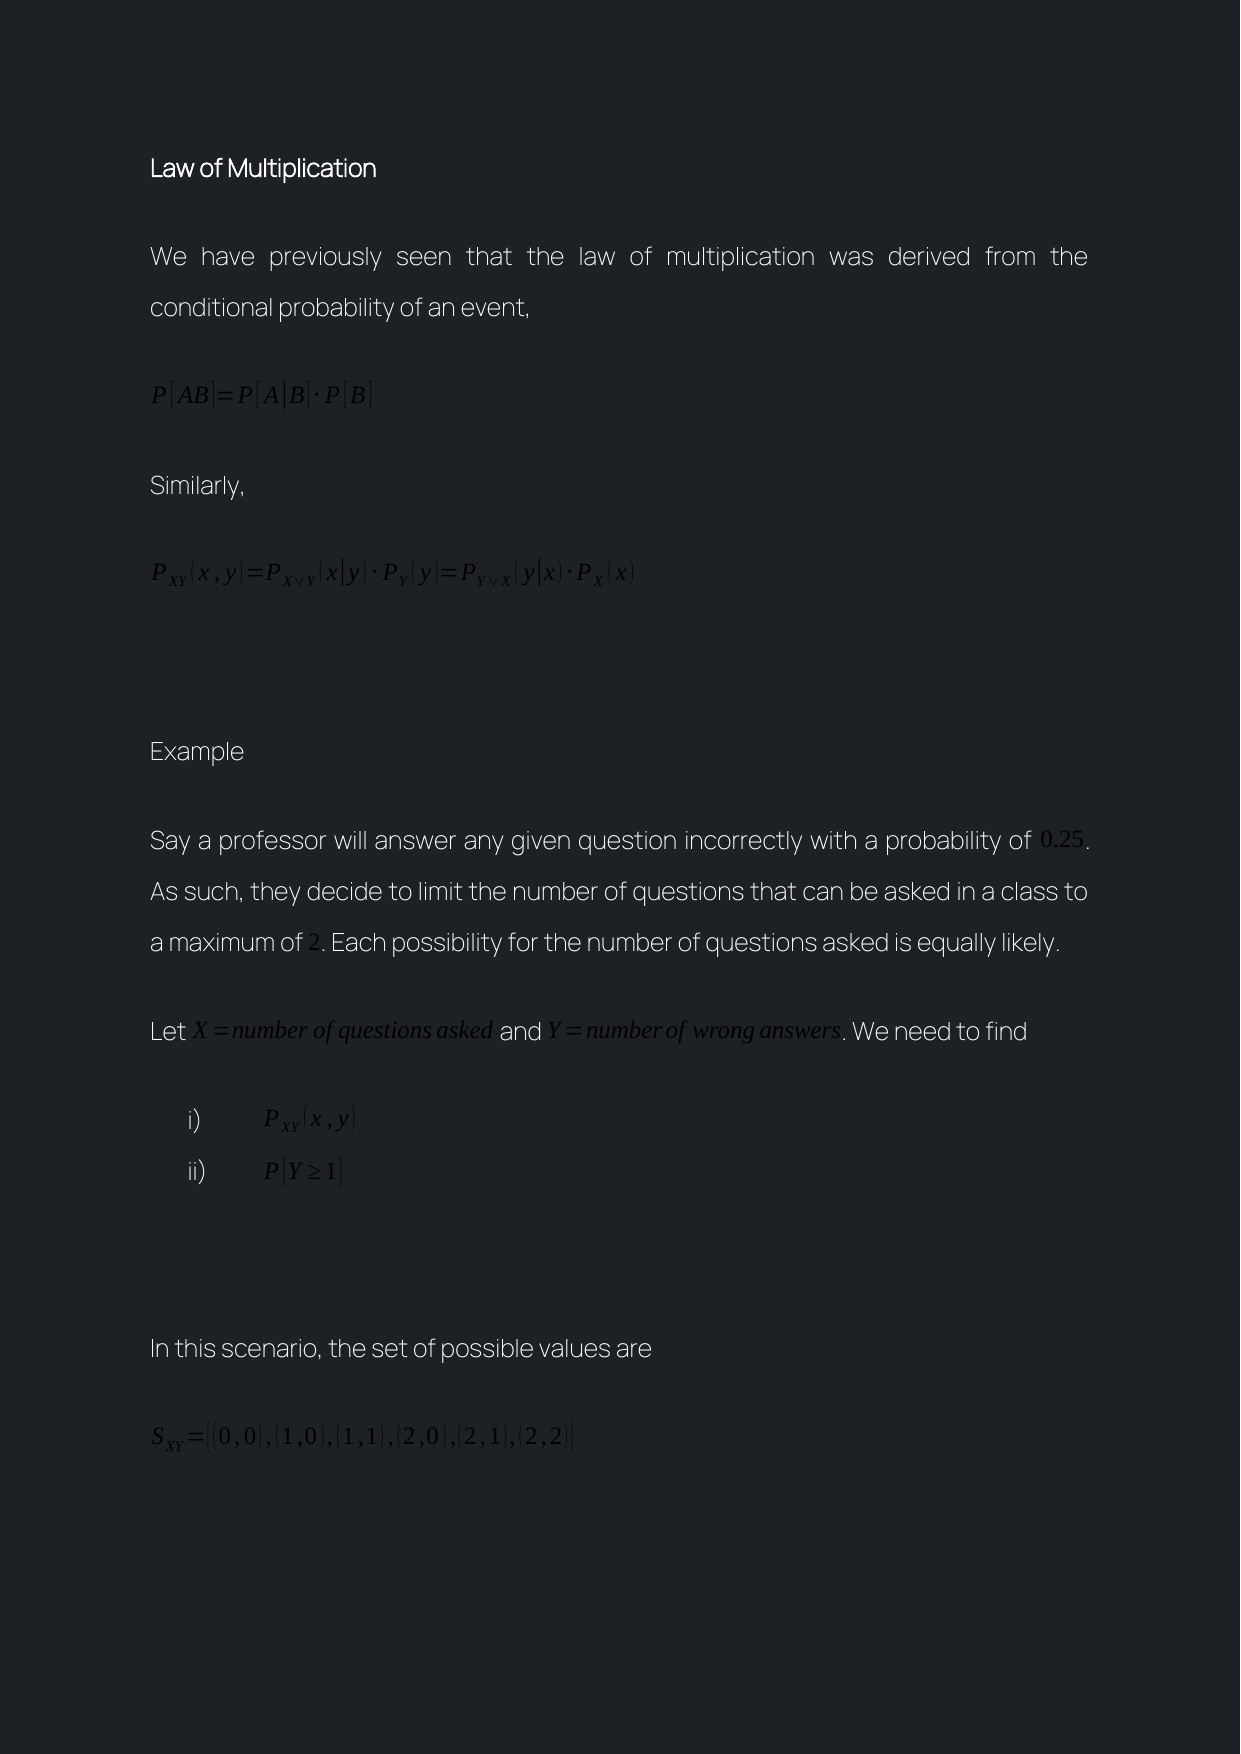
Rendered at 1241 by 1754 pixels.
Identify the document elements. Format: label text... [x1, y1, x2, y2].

text Example [150, 734, 1090, 768]
text Similarly, [150, 467, 1090, 502]
text Let and . We need to find [150, 1014, 1090, 1048]
subtitle Law of Multiplication [150, 150, 1090, 184]
text In this scenario, the set of possible values are [150, 1331, 1090, 1365]
text We have previously seen that the law of multiplication was derived from the conditional probability of an event, [150, 239, 1090, 324]
text Say a professor will answer any given question incorrectly with a probability of . As such, they decide to limit the number of questions that can be asked in a class to a maximum of . Each possibility for the number of questions asked is equally likely. [150, 822, 1090, 959]
